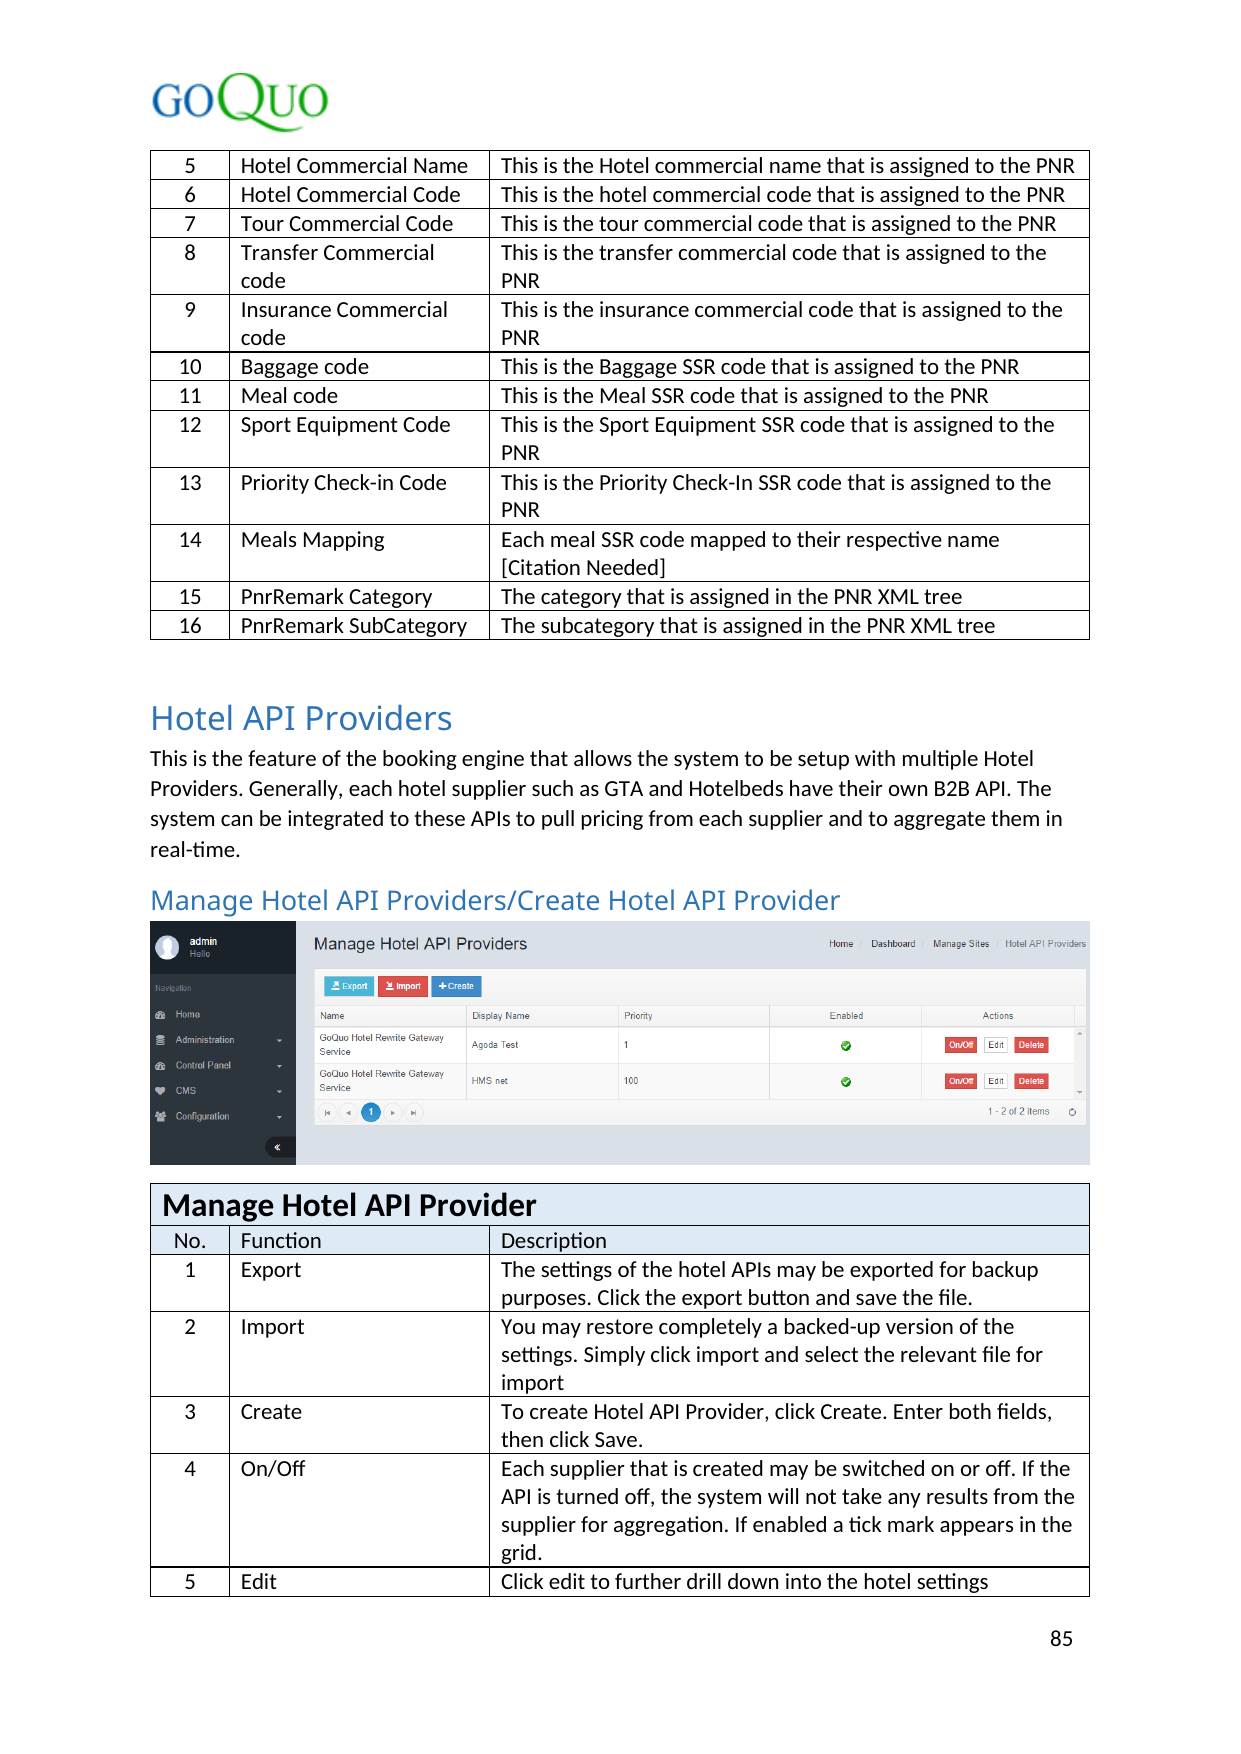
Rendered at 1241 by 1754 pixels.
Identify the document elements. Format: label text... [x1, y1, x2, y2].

table_cell Insurance Commercial code [230, 295, 489, 351]
table_cell Priority Check-in Code [230, 468, 489, 524]
table_cell 16 [151, 611, 229, 639]
table_cell This is the hotel commercial code that is assigned to the PNR [490, 180, 1089, 208]
table_cell No. [151, 1226, 229, 1254]
table_cell This is the Hotel commercial name that is assigned to the PNR [490, 151, 1089, 179]
table_cell This is the Priority Check-In SSR code that is assigned to the PNR [490, 468, 1089, 524]
table_cell 7 [151, 209, 229, 237]
table_cell To create Hotel API Provider, click Create. Enter both fields, then click Save. [490, 1397, 1089, 1453]
table_cell This is the Baggage SSR code that is assigned to the PNR [490, 353, 1089, 380]
table_cell Tour Commercial Code [230, 209, 489, 237]
table_cell 6 [151, 180, 229, 208]
picture [150, 73, 330, 134]
table_cell On/Off [230, 1454, 489, 1566]
table_cell 11 [151, 381, 229, 409]
table_cell 3 [151, 1397, 229, 1453]
table_cell Transfer Commercial code [230, 238, 489, 294]
table_cell You may restore completely a backed-up version of the settings. Simply click import and select the relevant file for import [490, 1312, 1089, 1396]
table_cell This is the Sport Equipment SSR code that is assigned to the PNR [490, 411, 1089, 467]
table_cell 12 [151, 411, 229, 467]
table_cell PnrRemark Category [230, 582, 489, 610]
table_cell Edit [230, 1568, 489, 1596]
table_header Manage Hotel API Provider [151, 1184, 1089, 1225]
table_cell Baggage code [230, 353, 489, 380]
table_cell This is the insurance commercial code that is assigned to the PNR [490, 295, 1089, 351]
table_cell The subcategory that is assigned in the PNR XML tree [490, 611, 1089, 639]
picture [150, 921, 1091, 1165]
table_cell Description [490, 1226, 1089, 1254]
table_cell 5 [151, 1568, 229, 1596]
table_cell The category that is assigned in the PNR XML tree [490, 582, 1089, 610]
table_cell 10 [151, 353, 229, 380]
table_cell Export [230, 1255, 489, 1311]
table_cell Meal code [230, 381, 489, 409]
table_cell This is the Meal SSR code that is assigned to the PNR [490, 381, 1089, 409]
table_cell Each meal SSR code mapped to their respective name [Citation Needed] [490, 525, 1089, 581]
table_cell 2 [151, 1312, 229, 1396]
table_cell The settings of the hotel APIs may be exported for backup purposes. Click the export button and save the file. [490, 1255, 1089, 1311]
table_cell 8 [151, 238, 229, 294]
table_cell PnrRemark SubCategory [230, 611, 489, 639]
table_cell Hotel Commercial Code [230, 180, 489, 208]
table_cell 14 [151, 525, 229, 581]
table_cell Sport Equipment Code [230, 411, 489, 467]
table_cell 15 [151, 582, 229, 610]
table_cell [490, 1568, 1089, 1596]
table_cell 4 [151, 1454, 229, 1566]
table_cell Create [230, 1397, 489, 1453]
table_cell Hotel Commercial Name [230, 151, 489, 179]
subtitle Manage Hotel API Providers/Create Hotel API Provider [150, 882, 1090, 918]
table_cell Each supplier that is created may be switched on or off. If the API is turned off, the system will not take any results from the supplier for aggregation. If enabled a tick mark appears in the grid. [490, 1454, 1089, 1566]
table_cell 1 [151, 1255, 229, 1311]
table_cell 9 [151, 295, 229, 351]
table_cell 13 [151, 468, 229, 524]
table_cell This is the tour commercial code that is assigned to the PNR [490, 209, 1089, 237]
table_cell Function [230, 1226, 489, 1254]
table_cell This is the transfer commercial code that is assigned to the PNR [490, 238, 1089, 294]
text This is the feature of the booking engine that allows the system to be setup with multiple Hotel Providers. Generally, each hotel supplier such as GTA and Hotelbeds have their own B2B API. The system can be integrated to these APIs to pull pricing from each supplier and to aggregate them in real-time. [150, 744, 1090, 863]
table_cell Meals Mapping [230, 525, 489, 581]
subtitle Hotel API Providers [150, 695, 1090, 741]
table_cell 5 [151, 151, 229, 179]
table_cell Import [230, 1312, 489, 1396]
